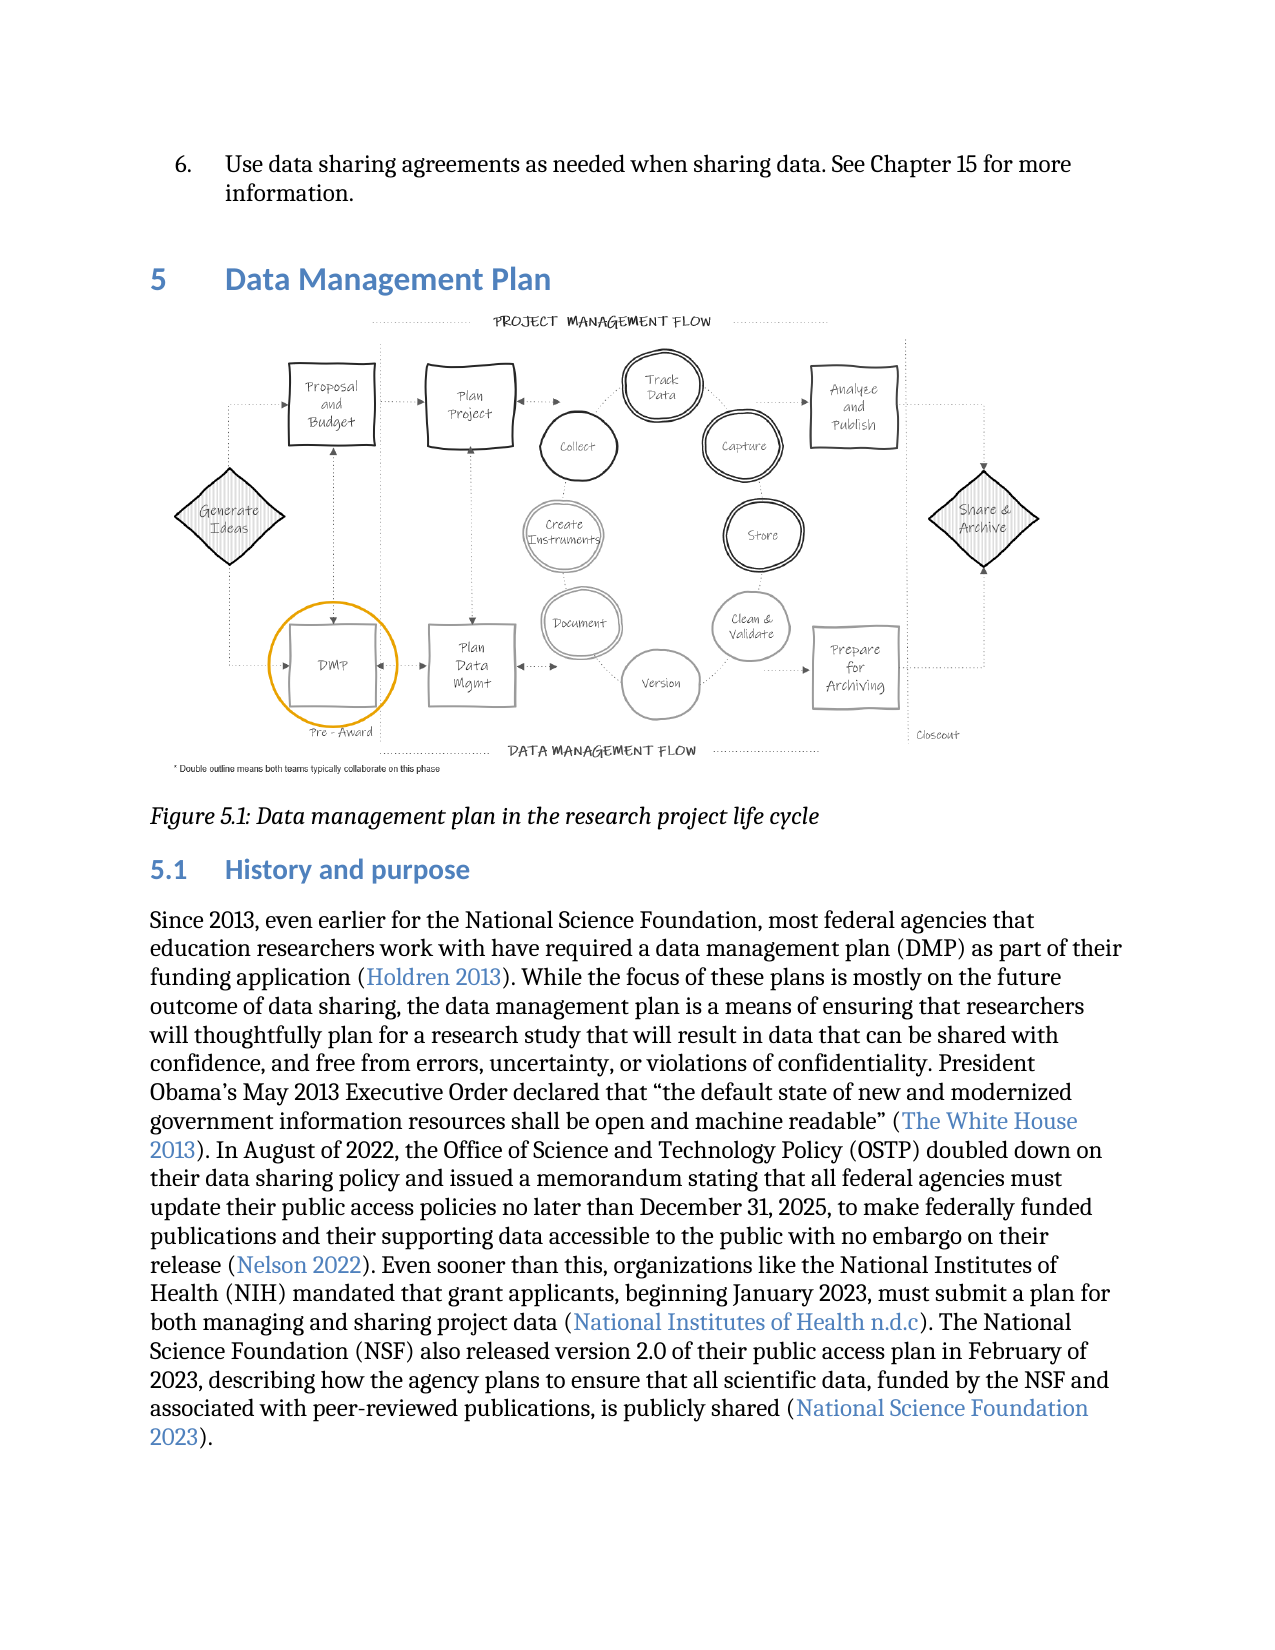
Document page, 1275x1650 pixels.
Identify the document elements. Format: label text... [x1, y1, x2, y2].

text Since 2013, even earlier for the National Science Foundation, most federal agencies that education researchers work with have required a data management plan (DMP) as part of their funding application (Holdren 2013). While the focus of these plans is mostly on the future outcome of data sharing, the data management plan is a means of ensuring that researchers will thoughtfully plan for a research study that will result in data that can be shared with confidence, and free from errors, uncertainty, or violations of confidentiality. President Obama’s May 2013 Executive Order declared that “the default state of new and modernized government information resources shall be open and machine readable” (The White House 2013). In August of 2022, the Office of Science and Technology Policy (OSTP) doubled down on their data sharing policy and issued a memorandum stating that all federal agencies must update their public access policies no later than December 31, 2025, to make federally funded publications and their supporting data accessible to the public with no embargo on their release (Nelson 2022). Even sooner than this, organizations like the National Institutes of Health (NIH) mandated that grant applicants, beginning January 2023, must submit a plan for both managing and sharing project data (National Institutes of Health n.d.c). The National Science Foundation (NSF) also released version 2.0 of their public access plan in February of 2023, describing how the agency plans to ensure that all scientific data, funded by the NSF and associated with peer-reviewed publications, is publicly shared (National Science Foundation 2023). [150, 906, 1125, 1452]
subtitle 5.1 History and purpose [150, 851, 1125, 887]
picture [168, 298, 1044, 781]
list Use data sharing agreements as needed when sharing data. See Chapter 15 for more information. [175, 150, 1125, 207]
subtitle 5 Data Management Plan [150, 257, 1125, 298]
text Figure 5.1: Data management plan in the research project life cycle [150, 802, 1125, 830]
